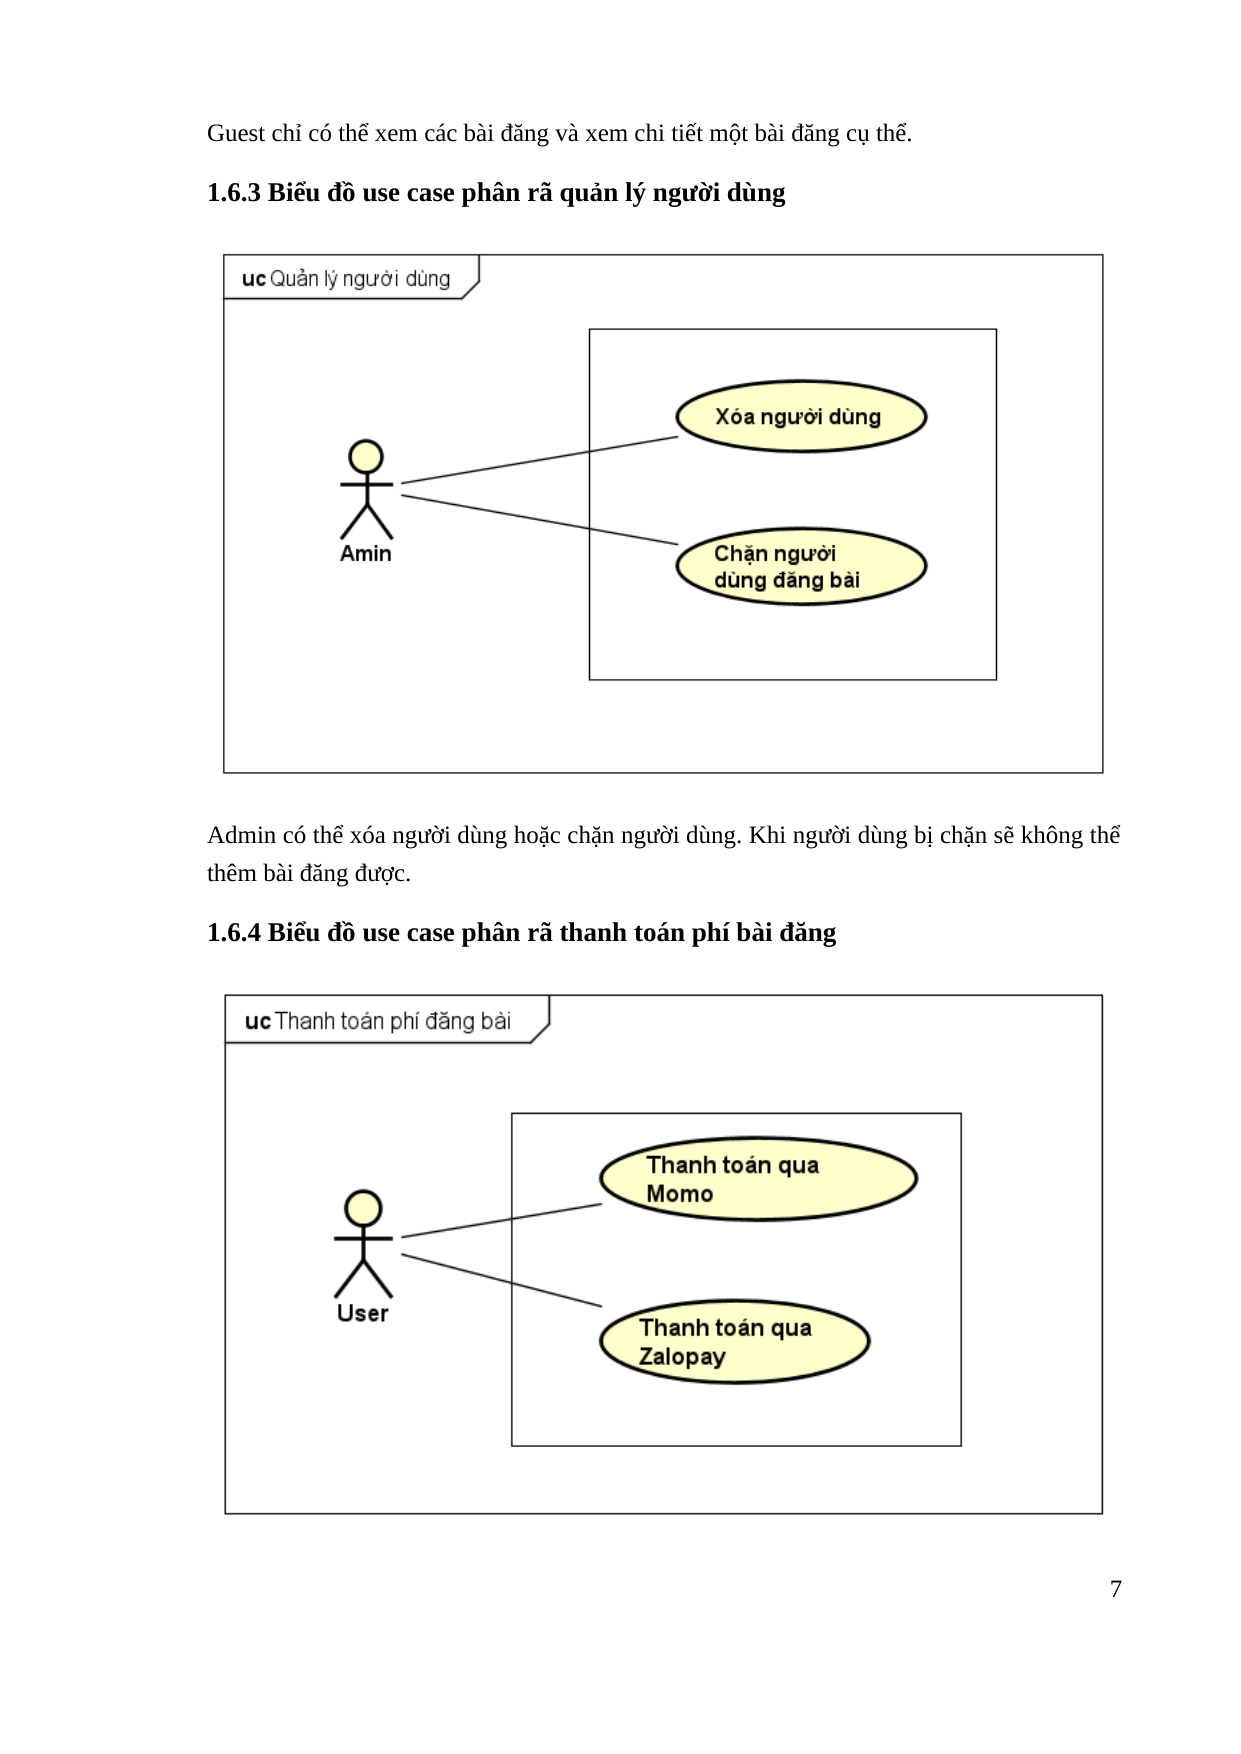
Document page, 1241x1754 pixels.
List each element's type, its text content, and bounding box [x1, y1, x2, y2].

text Guest chỉ có thể xem các bài đăng và xem chi tiết một bài đăng cụ thể. [207, 118, 1122, 147]
picture [206, 237, 1120, 791]
text Admin có thể xóa người dùng hoặc chặn người dùng. Khi người dùng bị chặn sẽ không thể thêm bài đăng được. [207, 820, 1122, 886]
subtitle Biểu đồ use case phân rã thanh toán phí bài đăng [207, 916, 1122, 947]
picture [206, 977, 1122, 1532]
subtitle Biểu đồ use case phân rã quản lý người dùng [207, 176, 1122, 207]
